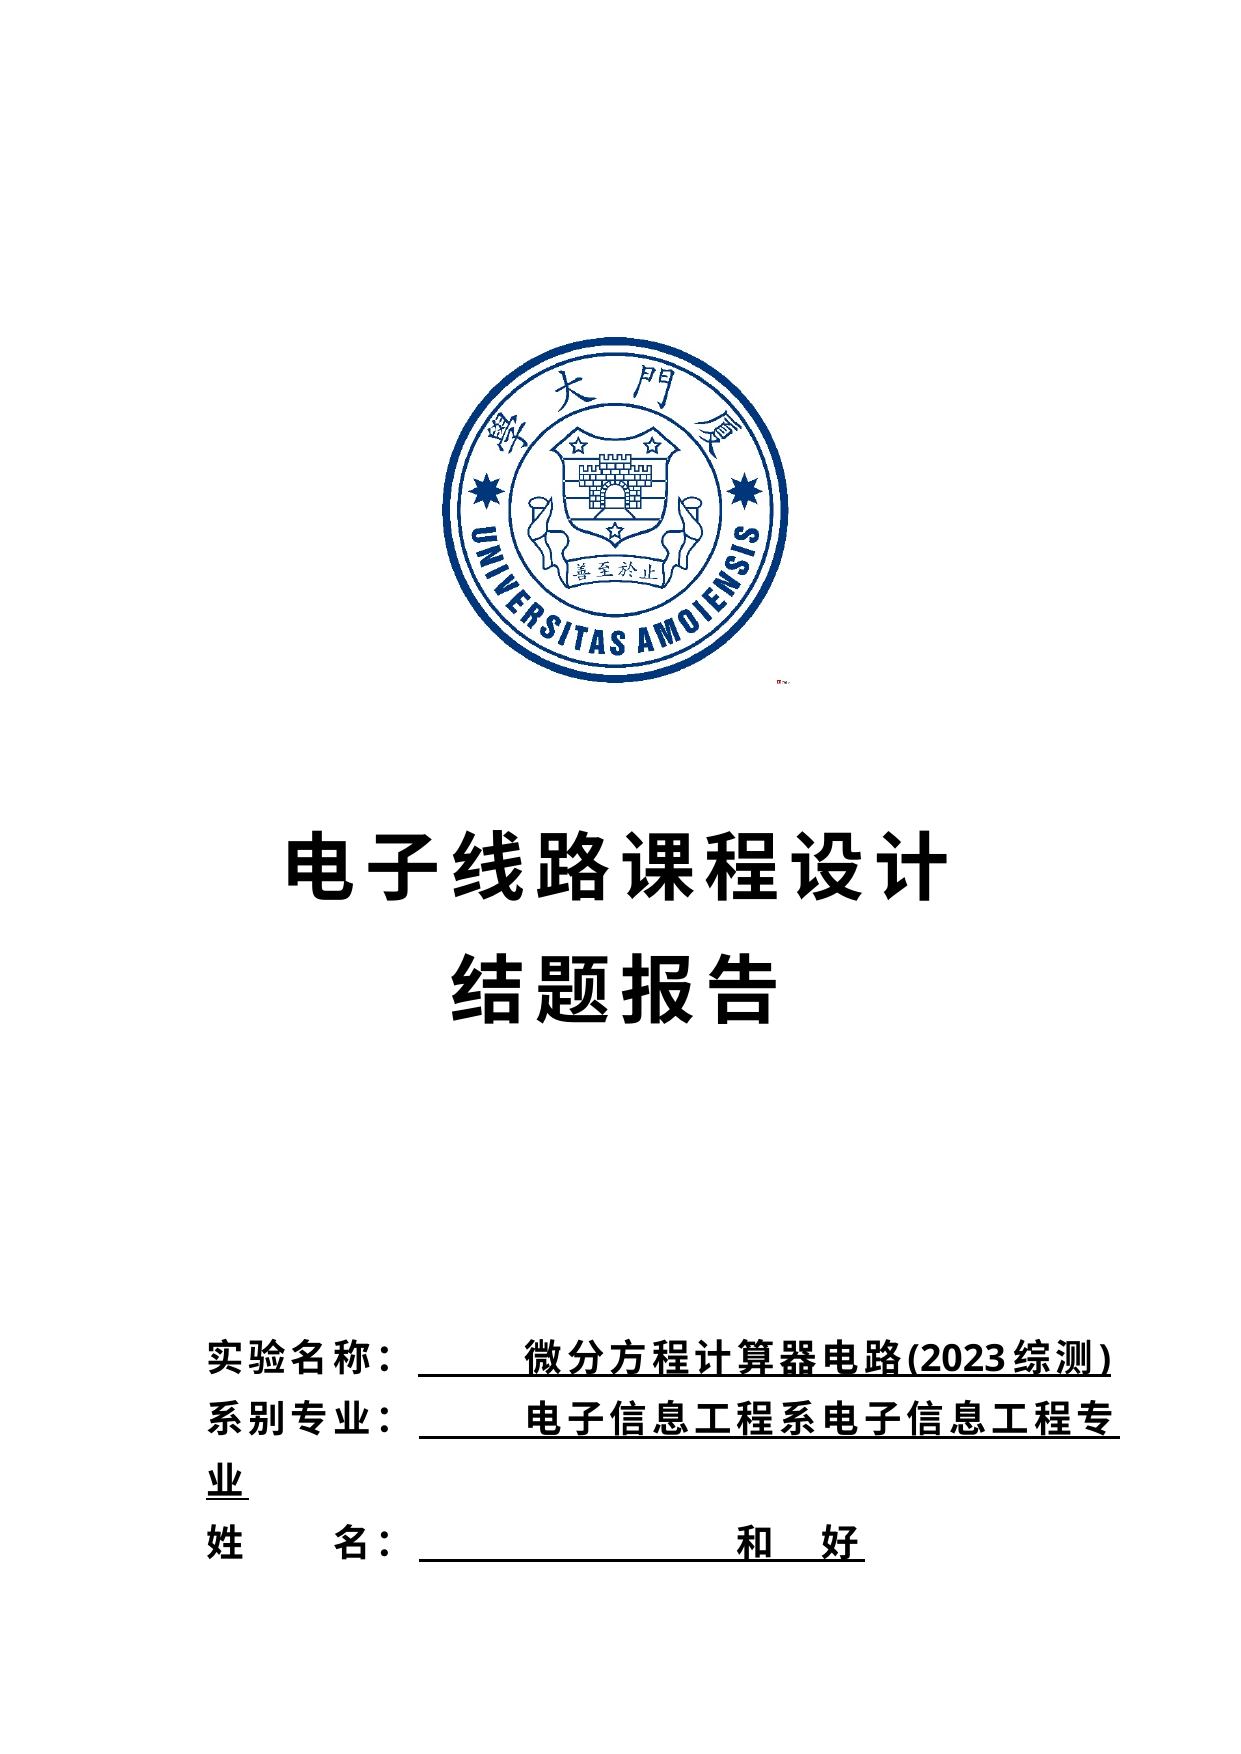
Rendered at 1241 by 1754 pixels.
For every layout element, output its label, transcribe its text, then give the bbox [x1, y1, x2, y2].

text 姓 名： 和 好 [206, 1509, 1119, 1571]
picture [439, 337, 791, 684]
text 结题报告 [121, 923, 1119, 1047]
text 电子线路课程设计 [121, 800, 1119, 923]
text 实验名称： 微分方程计算器电路(2023综测) [206, 1324, 1119, 1386]
text 系别专业： 电子信息工程系电子信息工程专业 [206, 1386, 1119, 1509]
